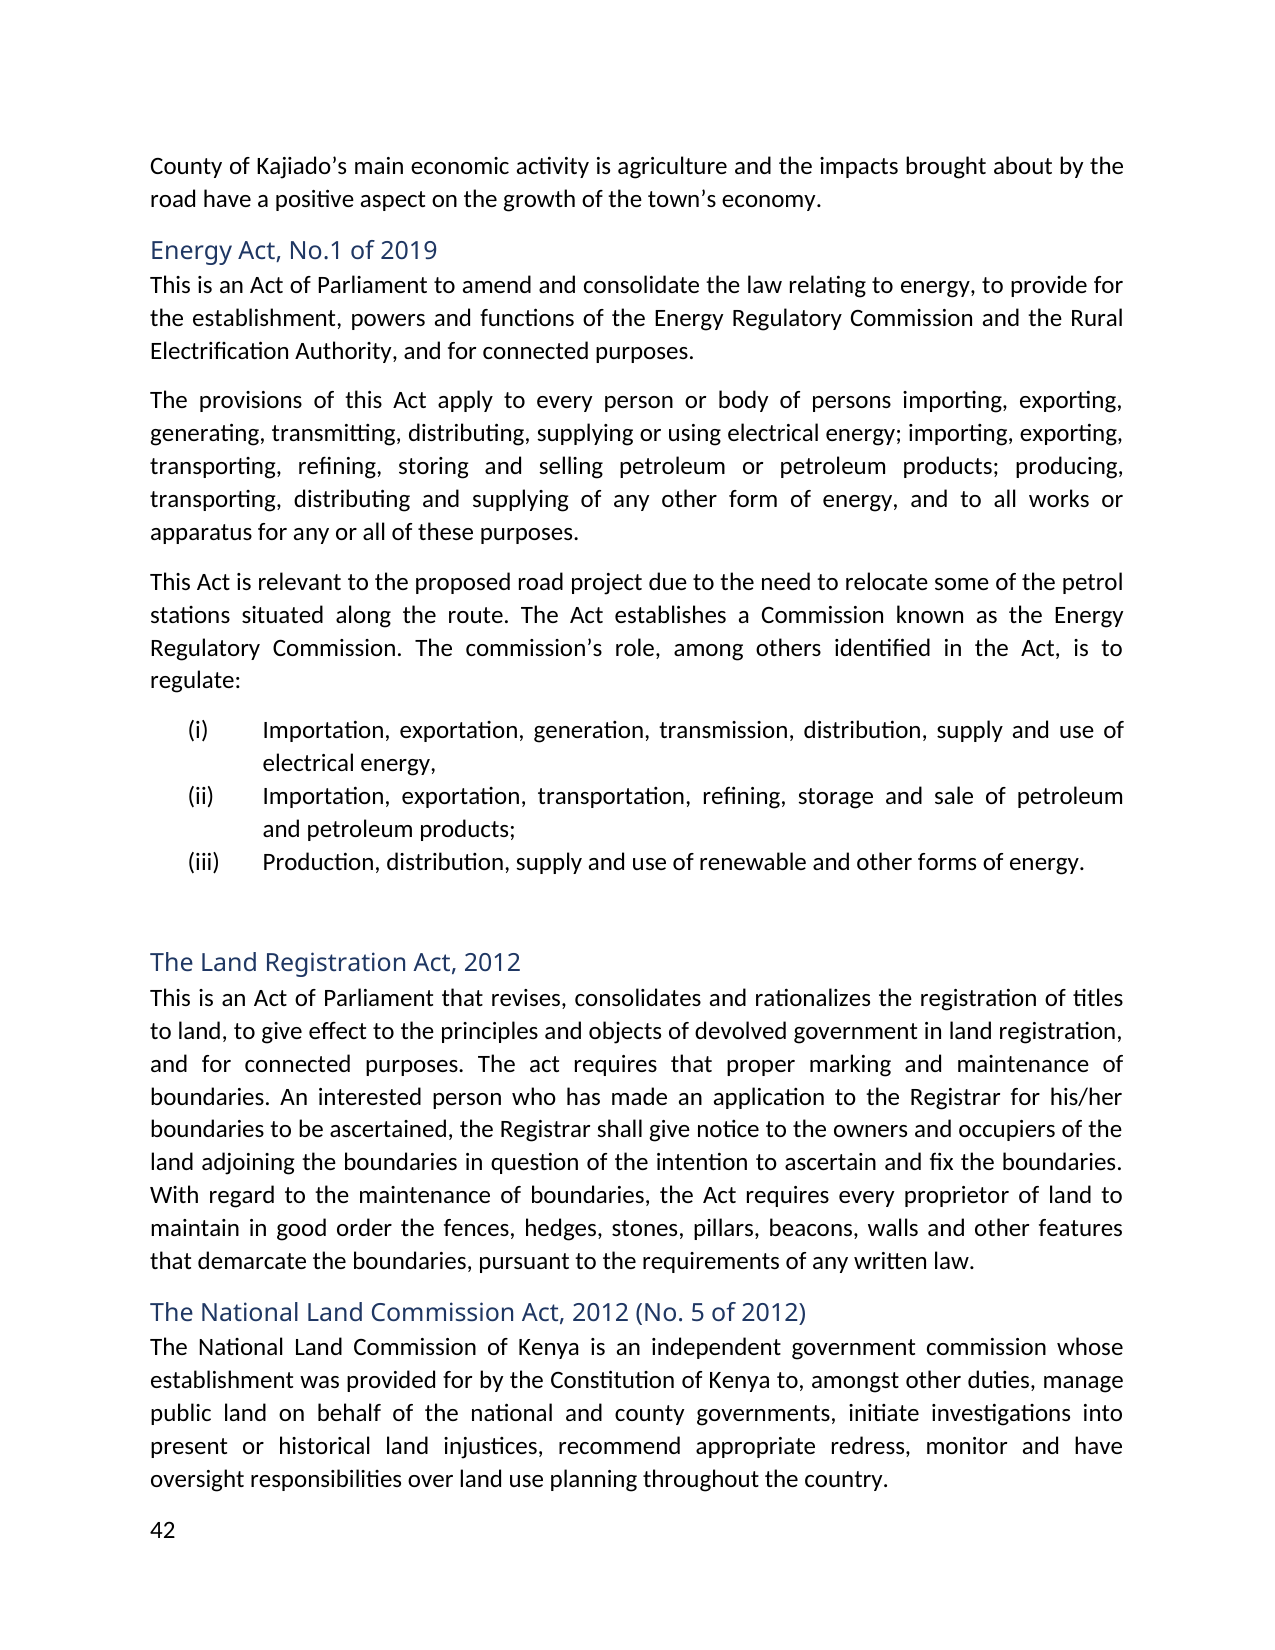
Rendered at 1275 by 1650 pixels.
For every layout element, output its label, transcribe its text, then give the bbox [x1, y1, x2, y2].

text The provisions of this Act apply to every person or body of persons importing, exporting, generating, transmitting, distributing, supplying or using electrical energy; importing, exporting, transporting, refining, storing and selling petroleum or petroleum products; producing, transporting, distributing and supplying of any other form of energy, and to all works or apparatus for any or all of these purposes. [150, 385, 1125, 547]
text This Act is relevant to the proposed road project due to the need to relocate some of the petrol stations situated along the route. The Act establishes a Commission known as the Energy Regulatory Commission. The commission’s role, among others identified in the Act, is to regulate: [150, 566, 1125, 695]
list Importation, exportation, transportation, refining, storage and sale of petroleum and petroleum products; [187, 780, 1125, 843]
list Production, distribution, supply and use of renewable and other forms of energy. [187, 846, 1125, 876]
text This is an Act of Parliament that revises, consolidates and rationalizes the registration of titles to land, to give effect to the principles and objects of devolved government in land registration, and for connected purposes. The act requires that proper marking and maintenance of boundaries. An interested person who has made an application to the Registrar for his/her boundaries to be ascertained, the Registrar shall give notice to the owners and occupiers of the land adjoining the boundaries in question of the intention to ascertain and fix the boundaries. With regard to the maintenance of boundaries, the Act requires every proprietor of land to maintain in good order the fences, hedges, stones, pillars, beacons, walls and other features that demarcate the boundaries, pursuant to the requirements of any written law. [150, 982, 1125, 1276]
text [150, 150, 1125, 213]
list Importation, exportation, generation, transmission, distribution, supply and use of electrical energy, [187, 714, 1125, 778]
subtitle The National Land Commission Act, 2012 (No. 5 of 2012) [150, 1295, 1125, 1329]
subtitle Energy Act, No.1 of 2019 [150, 232, 1125, 267]
text This is an Act of Parliament to amend and consolidate the law relating to energy, to provide for the establishment, powers and functions of the Energy Regulatory Commission and the Rural Electrification Authority, and for connected purposes. [150, 269, 1125, 366]
subtitle The Land Registration Act, 2012 [150, 945, 1125, 979]
text The National Land Commission of Kenya is an independent government commission whose establishment was provided for by the Constitution of Kenya to, amongst other duties, manage public land on behalf of the national and county governments, initiate investigations into present or historical land injustices, recommend appropriate redress, monitor and have oversight responsibilities over land use planning throughout the country. [150, 1332, 1125, 1494]
